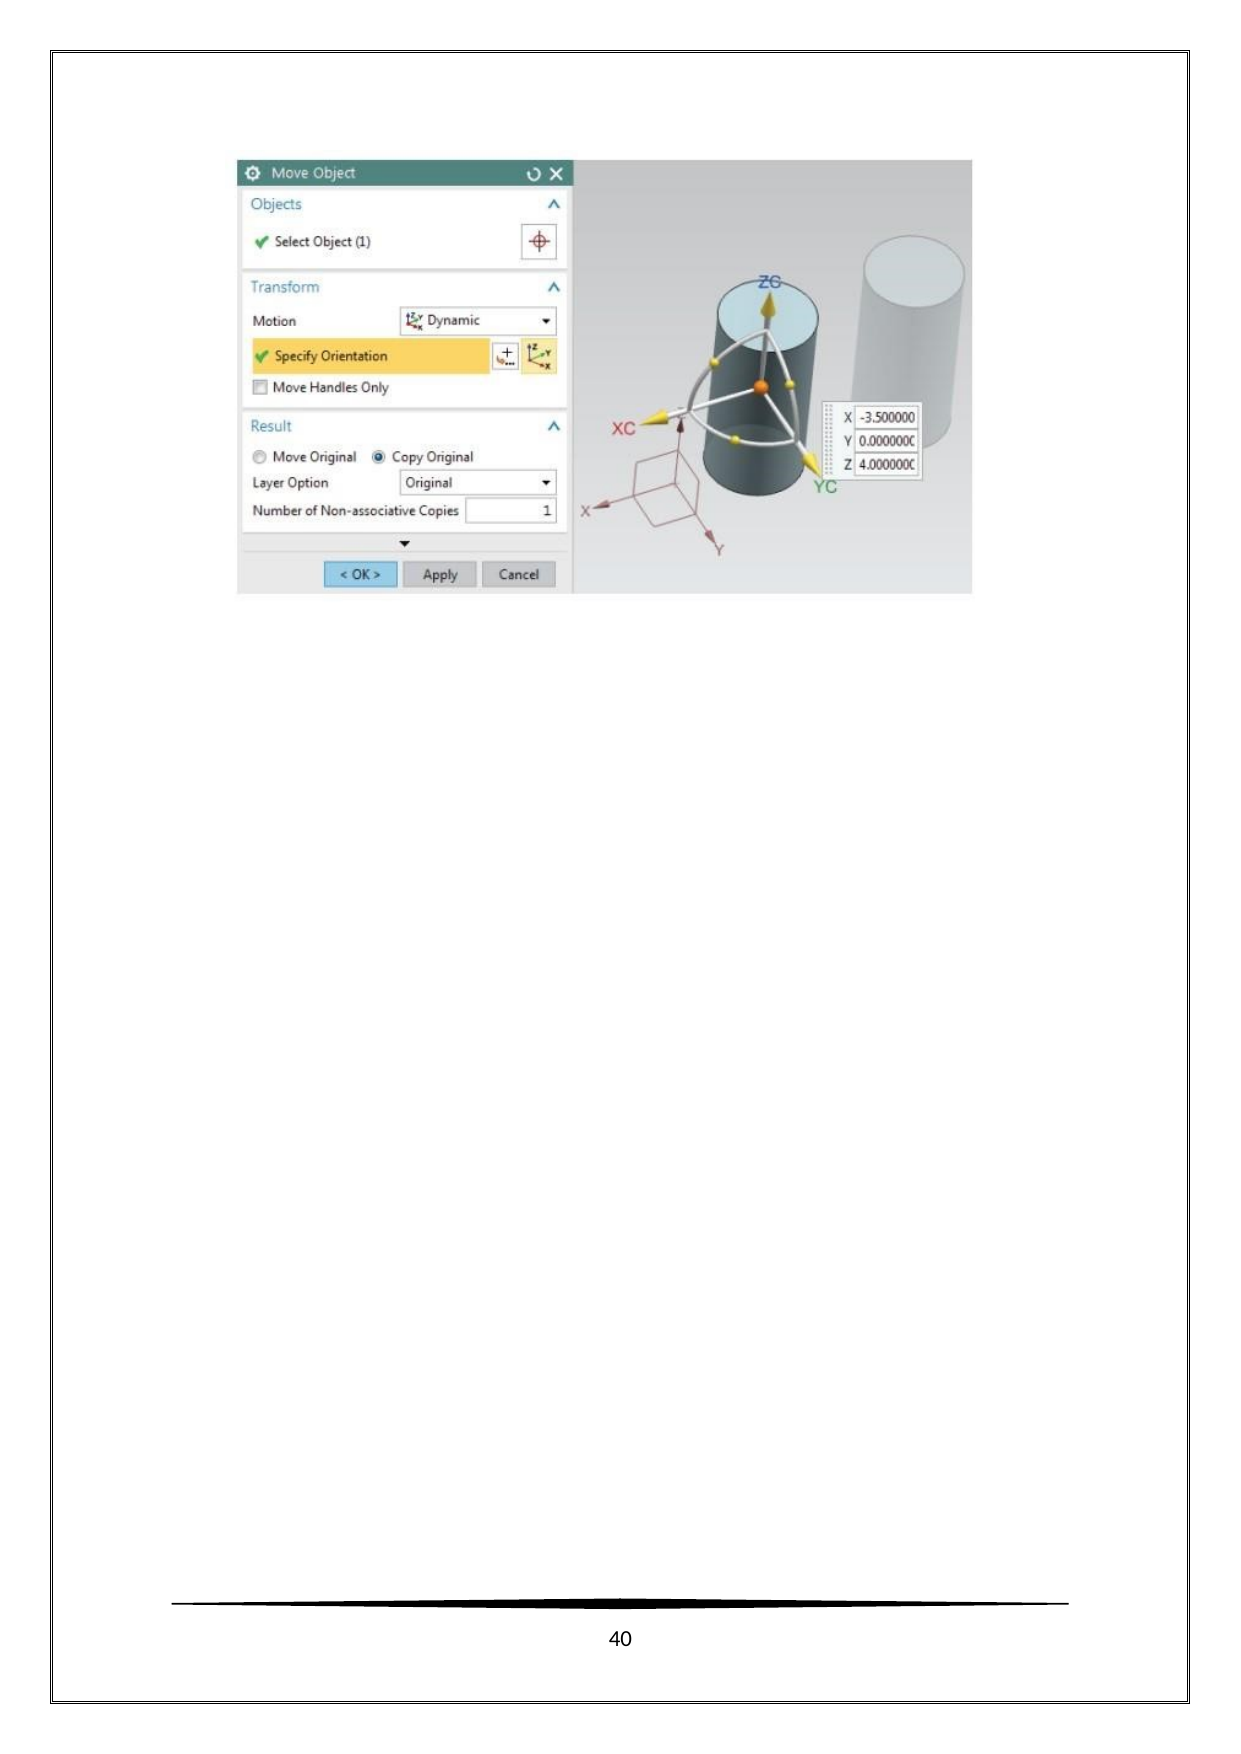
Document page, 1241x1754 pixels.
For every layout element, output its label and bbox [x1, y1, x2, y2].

picture [225, 150, 976, 605]
